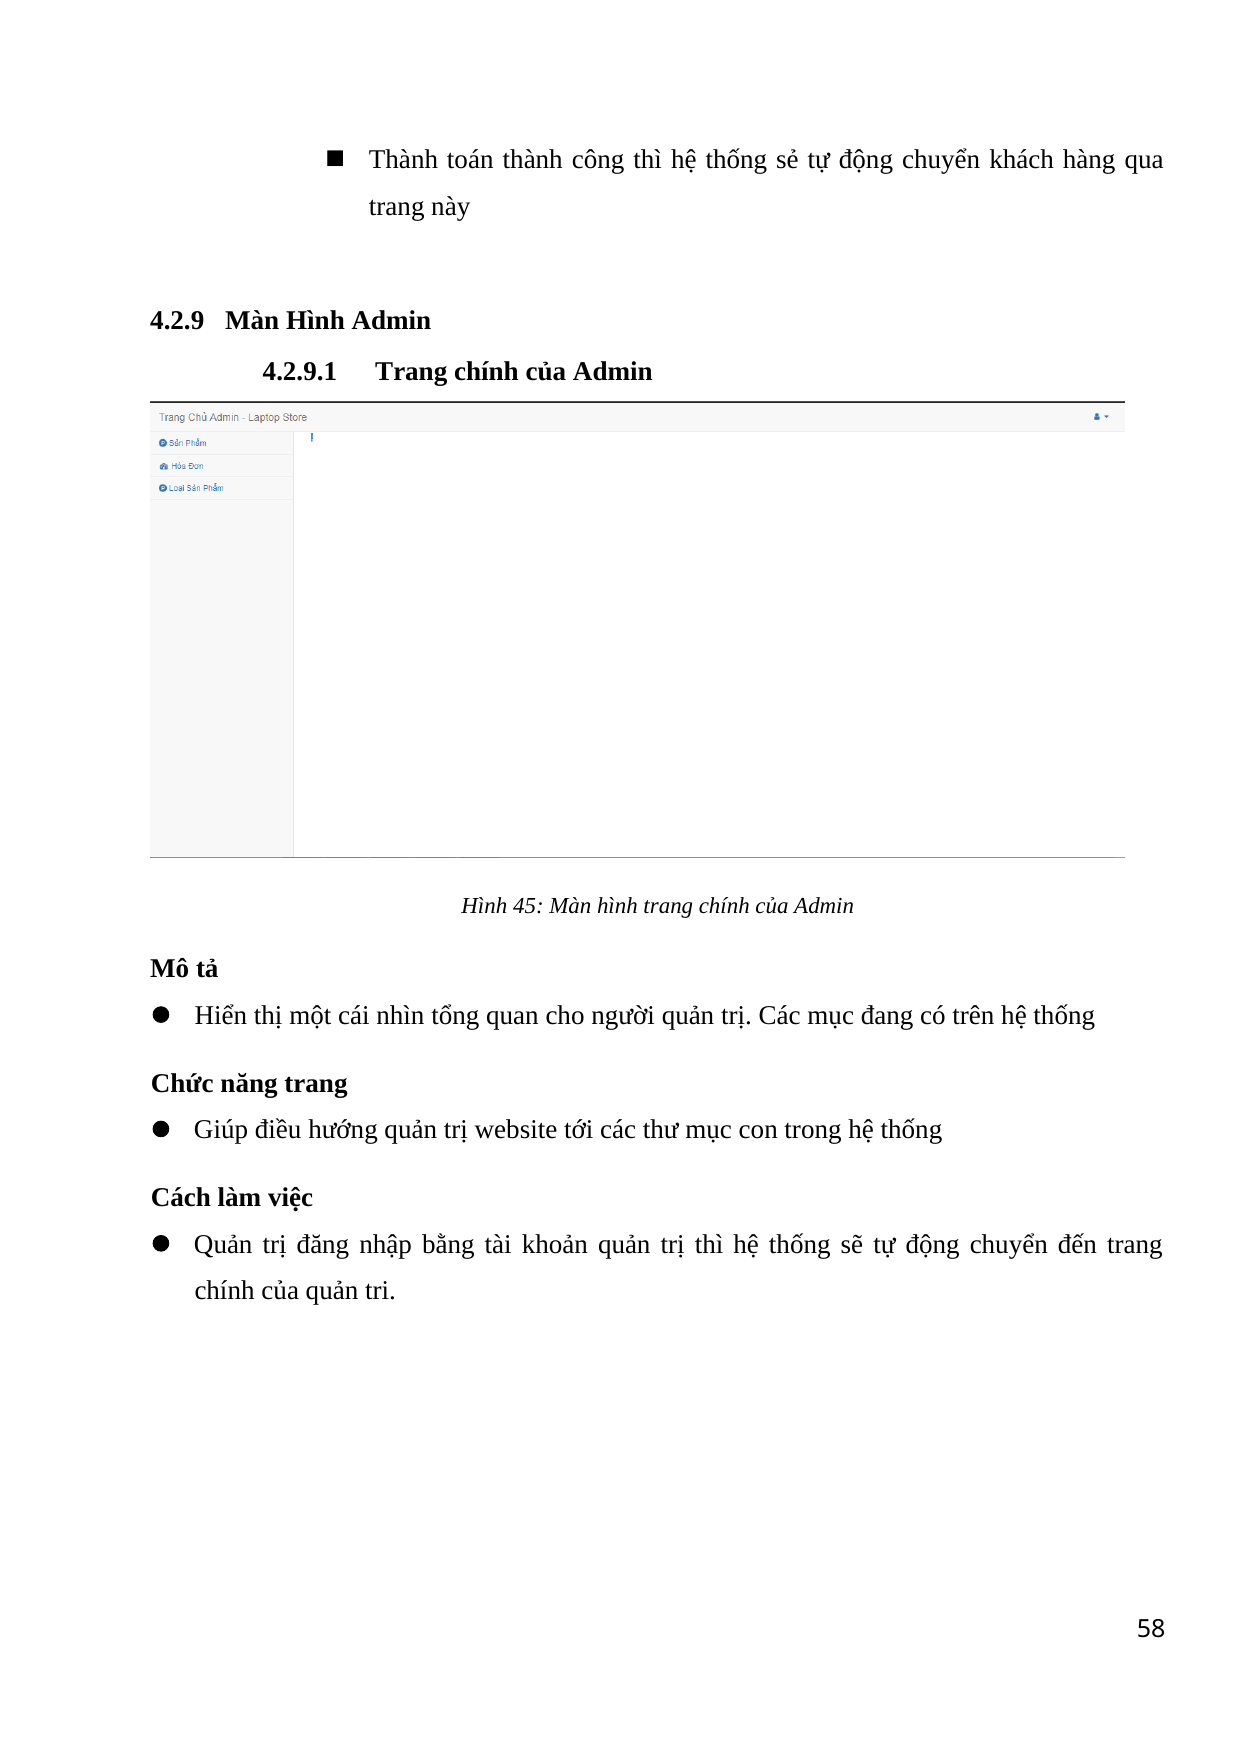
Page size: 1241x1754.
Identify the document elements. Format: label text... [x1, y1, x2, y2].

list Hiển thị một cái nhìn tổng quan cho người quản trị. Các mục đang có trên hệ thống [151, 999, 1165, 1030]
subtitle Màn Hình Admin [150, 304, 1165, 335]
list Quản trị đăng nhập bằng tài khoản quản trị thì hệ thống sẽ tự động chuyển đến trang chính của quản tri. [151, 1228, 1165, 1306]
text Cách làm việc [151, 1181, 1165, 1212]
list Thành toán thành công thì hệ thống sẻ tự động chuyển khách hàng qua trang này [325, 143, 1165, 221]
list Giúp điều hướng quản trị website tới các thư mục con trong hệ thống [151, 1113, 1165, 1144]
text Mô tả [150, 952, 1165, 983]
subtitle Trang chính của Admin [262, 355, 1165, 386]
text Hình 45: Màn hình trang chính của Admin [150, 892, 1165, 918]
text Chức năng trang [151, 1067, 1165, 1098]
picture [150, 401, 1125, 858]
